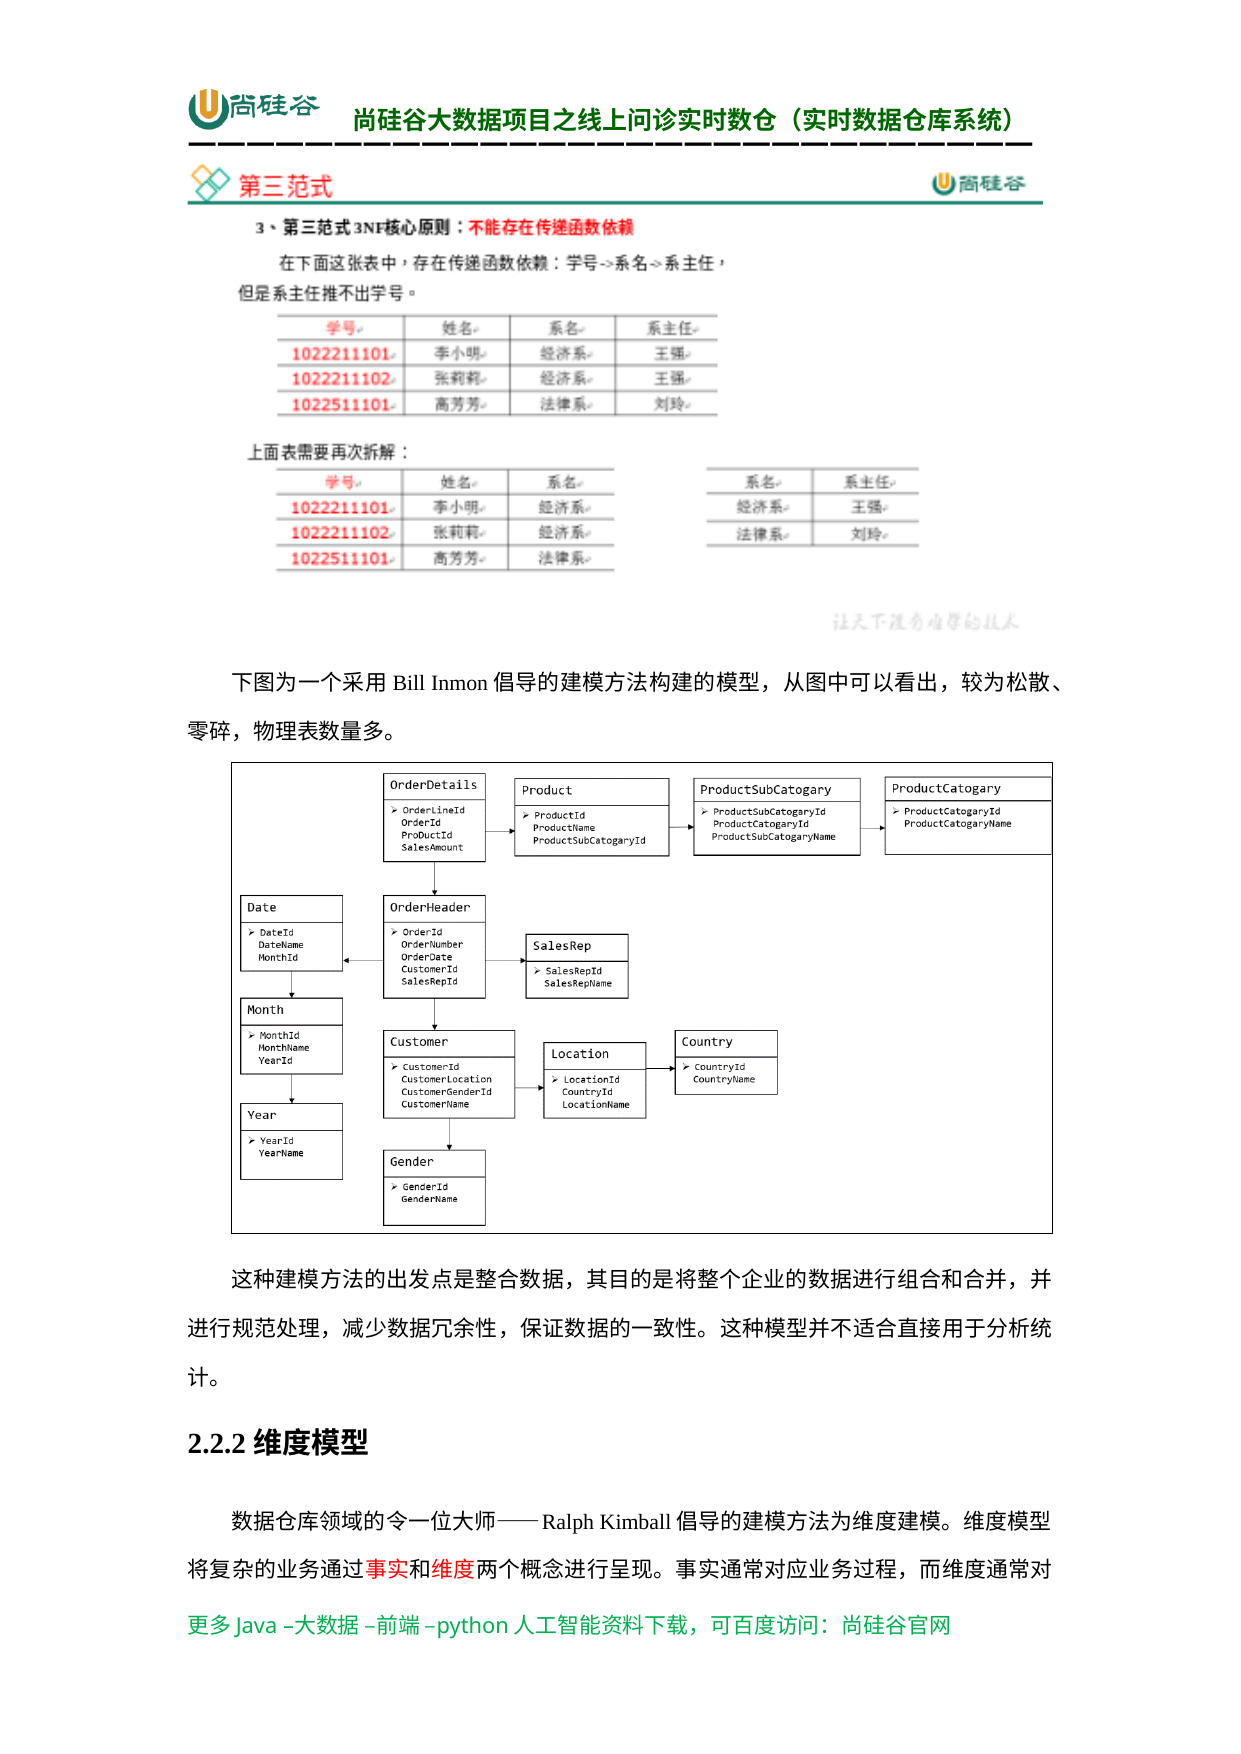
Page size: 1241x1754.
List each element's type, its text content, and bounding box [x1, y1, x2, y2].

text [187, 1503, 1053, 1584]
text 这种建模方法的出发点是整合数据，其目的是将整个企业的数据进行组合和合并，并进行规范处理，减少数据冗余性，保证数据的一致性。这种模型并不适合直接用于分析统计。 [187, 1262, 1053, 1392]
text 下图为一个采用Bill Inmon倡导的建模方法构建的模型，从图中可以看出，较为松散、零碎，物理表数量多。 [187, 665, 1053, 746]
subtitle 2.2.2 维度模型 [187, 1408, 1053, 1473]
